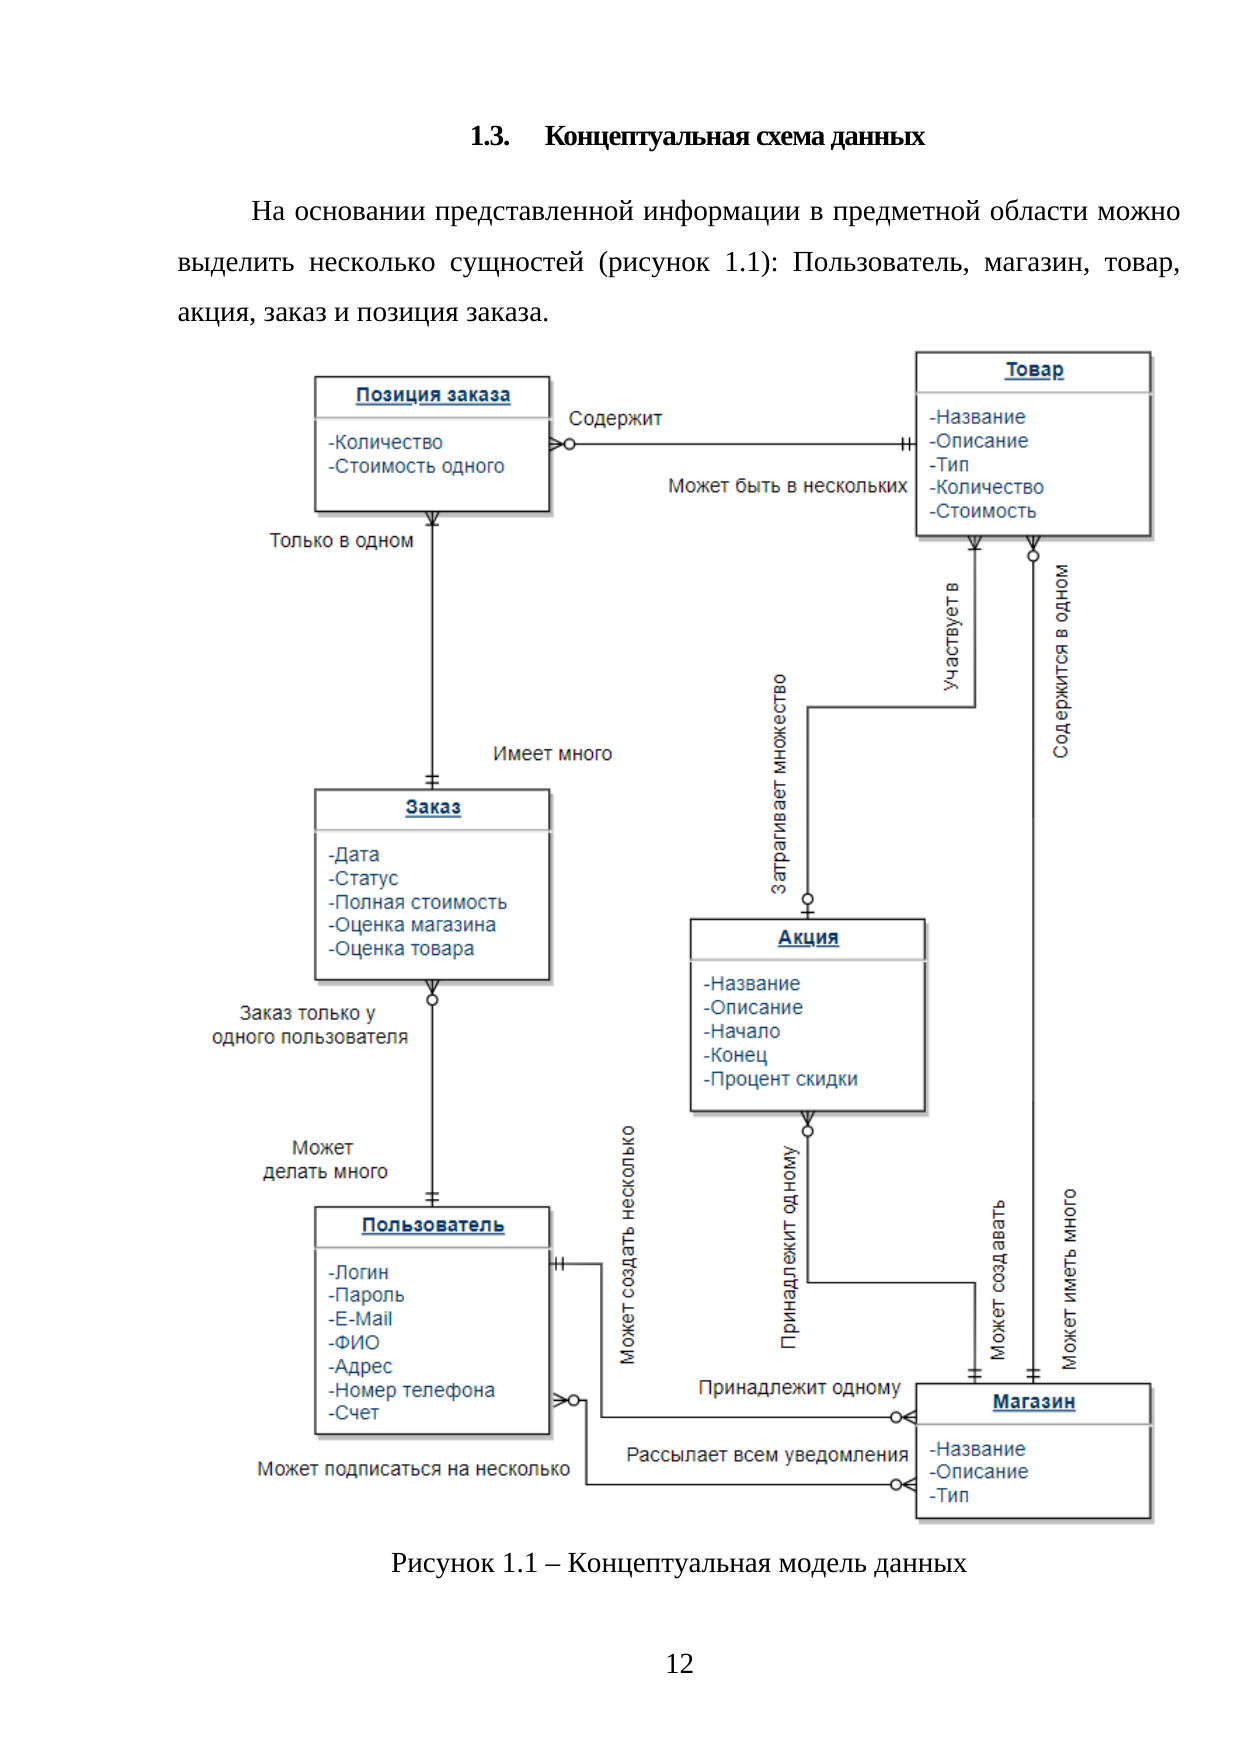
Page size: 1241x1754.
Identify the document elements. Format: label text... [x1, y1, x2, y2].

picture [188, 344, 1170, 1529]
subtitle Концептуальная схема данных [215, 118, 1181, 152]
text Рисунок 1.1 – Концептуальная модель данных [177, 1546, 1181, 1579]
text На основании представленной информации в предметной области можно выделить несколько сущностей (рисунок 1.1): Пользователь, магазин, товар, акция, заказ и позиция заказа. [177, 193, 1181, 328]
